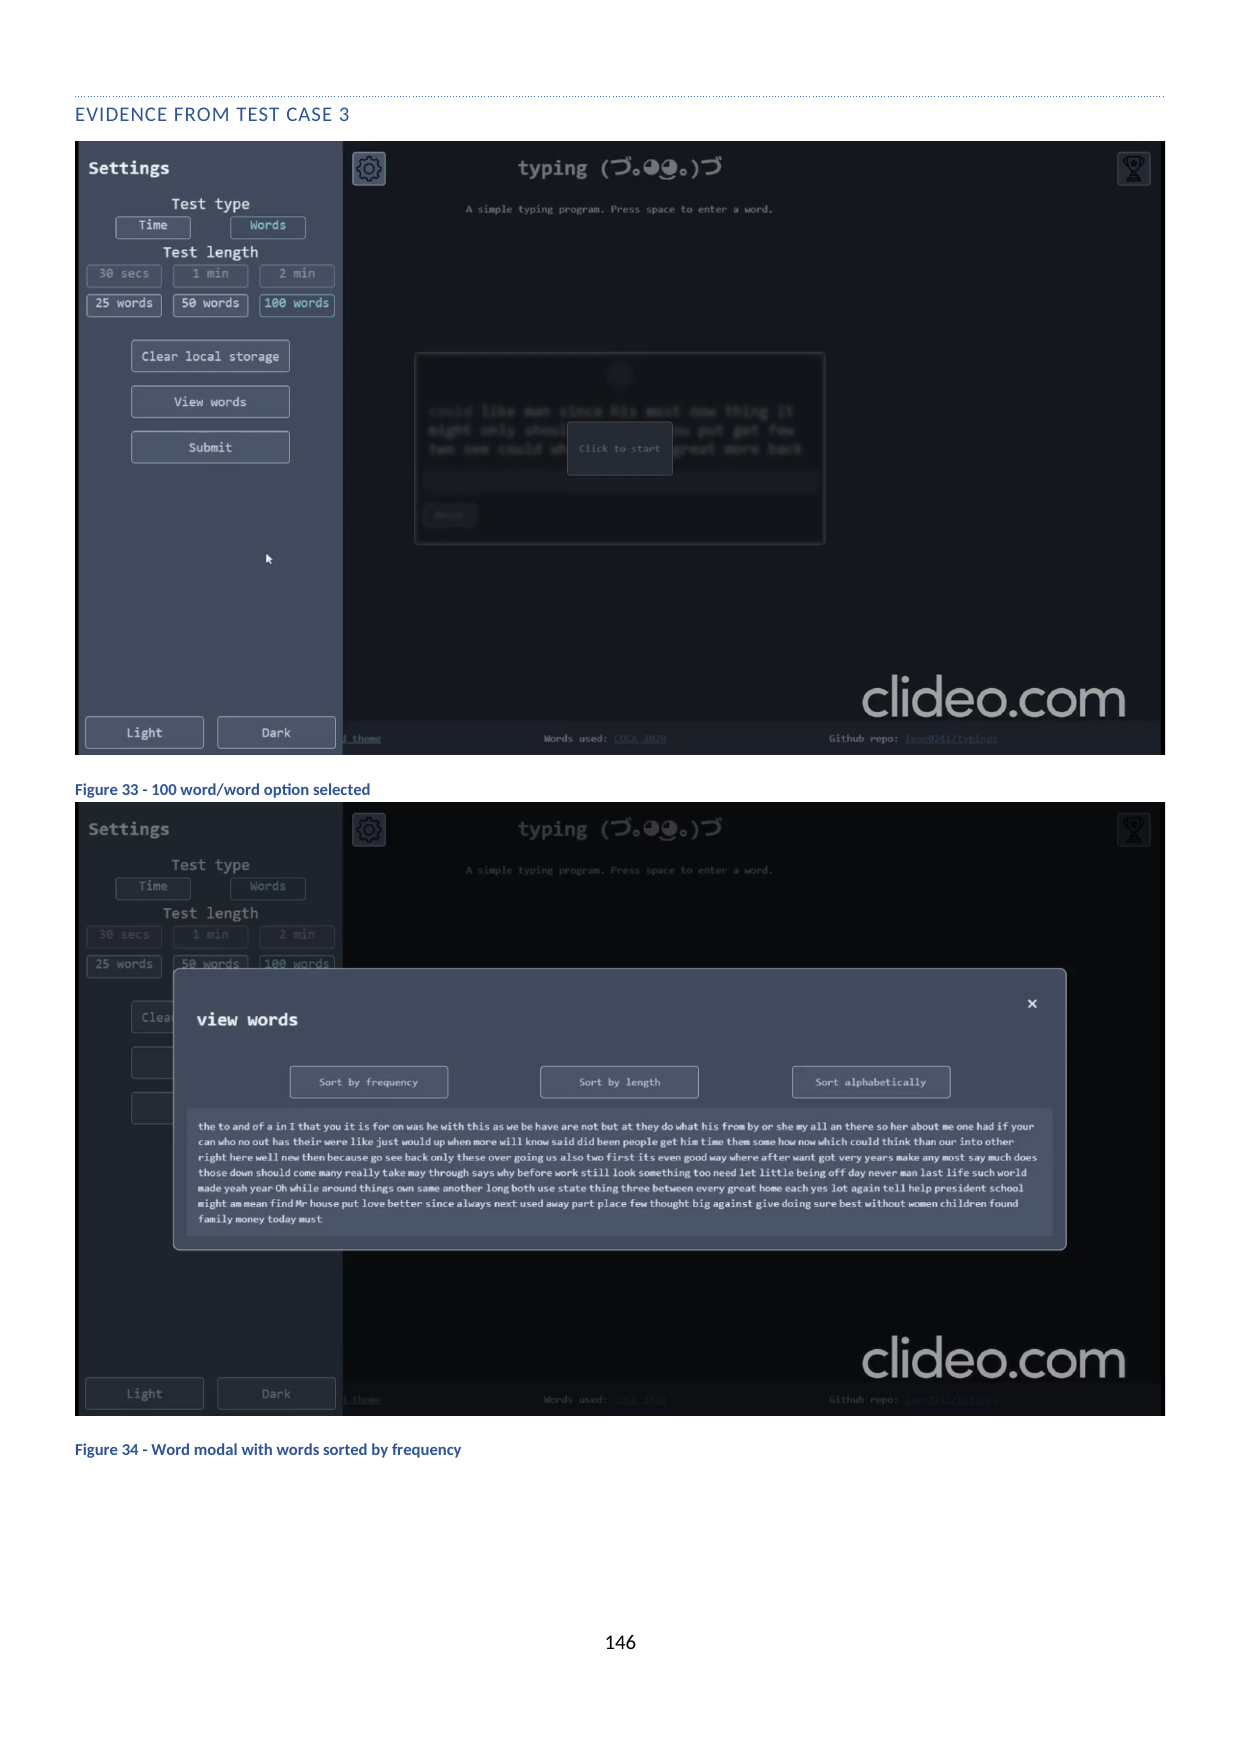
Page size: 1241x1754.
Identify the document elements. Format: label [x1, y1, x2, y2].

picture [75, 802, 1166, 1416]
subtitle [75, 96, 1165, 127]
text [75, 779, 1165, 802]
picture [75, 141, 1166, 755]
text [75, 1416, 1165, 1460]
